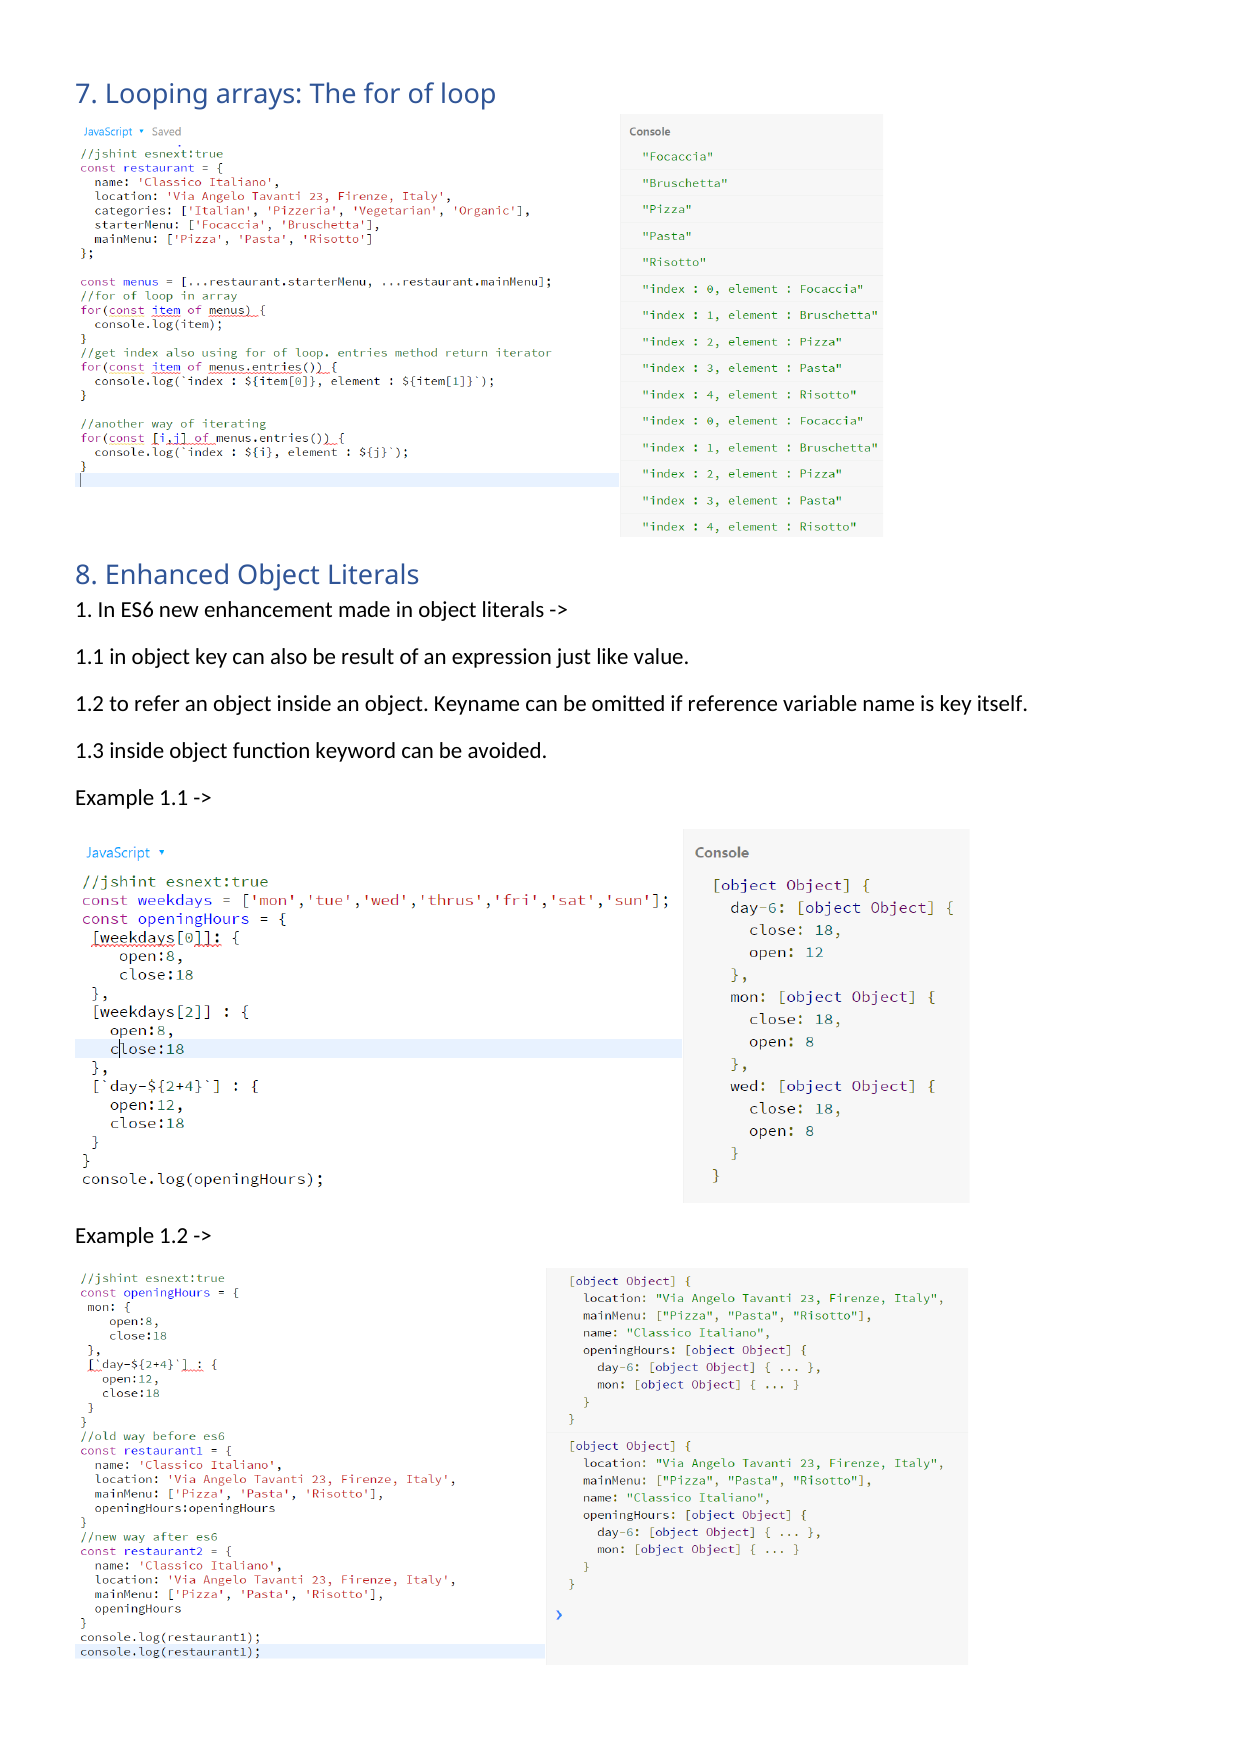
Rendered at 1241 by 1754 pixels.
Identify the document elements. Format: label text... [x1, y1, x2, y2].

text 1.3 inside object function keyword can be avoided. [75, 736, 1165, 764]
text 1. In ES6 new enhancement made in object literals -> [75, 595, 1165, 623]
text Example 1.1 -> [75, 783, 1165, 811]
picture [75, 829, 970, 1203]
subtitle 7. Looping arrays: The for of loop [75, 75, 1165, 112]
text 1.2 to refer an object inside an object. Keyname can be omitted if reference variable name is key itself. [75, 689, 1165, 717]
picture [75, 114, 884, 537]
text Example 1.2 -> [75, 1221, 1165, 1249]
picture [75, 1268, 969, 1665]
subtitle 8. Enhanced Object Literals [75, 556, 1165, 592]
text 1.1 in object key can also be result of an expression just like value. [75, 642, 1165, 670]
